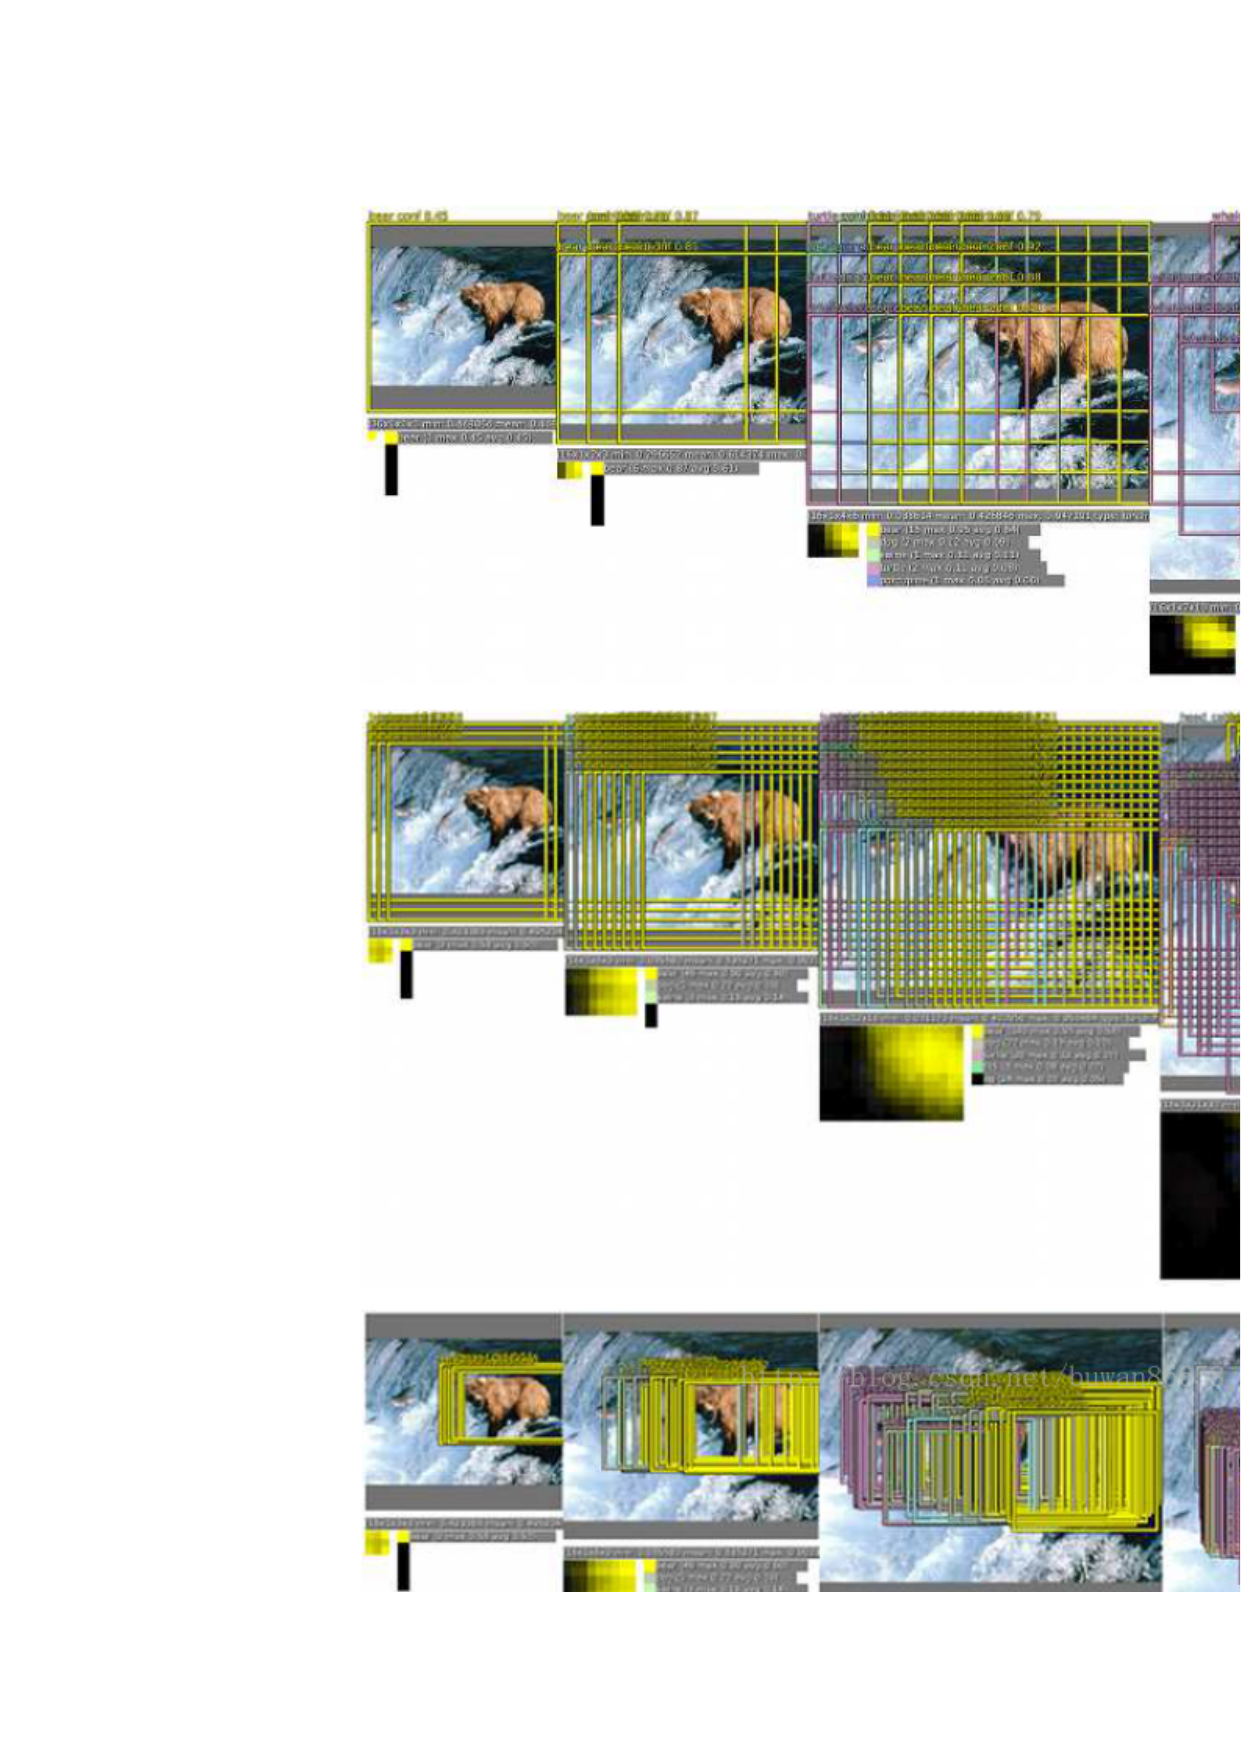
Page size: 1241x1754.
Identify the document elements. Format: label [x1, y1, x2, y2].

picture [187, 162, 1241, 1592]
